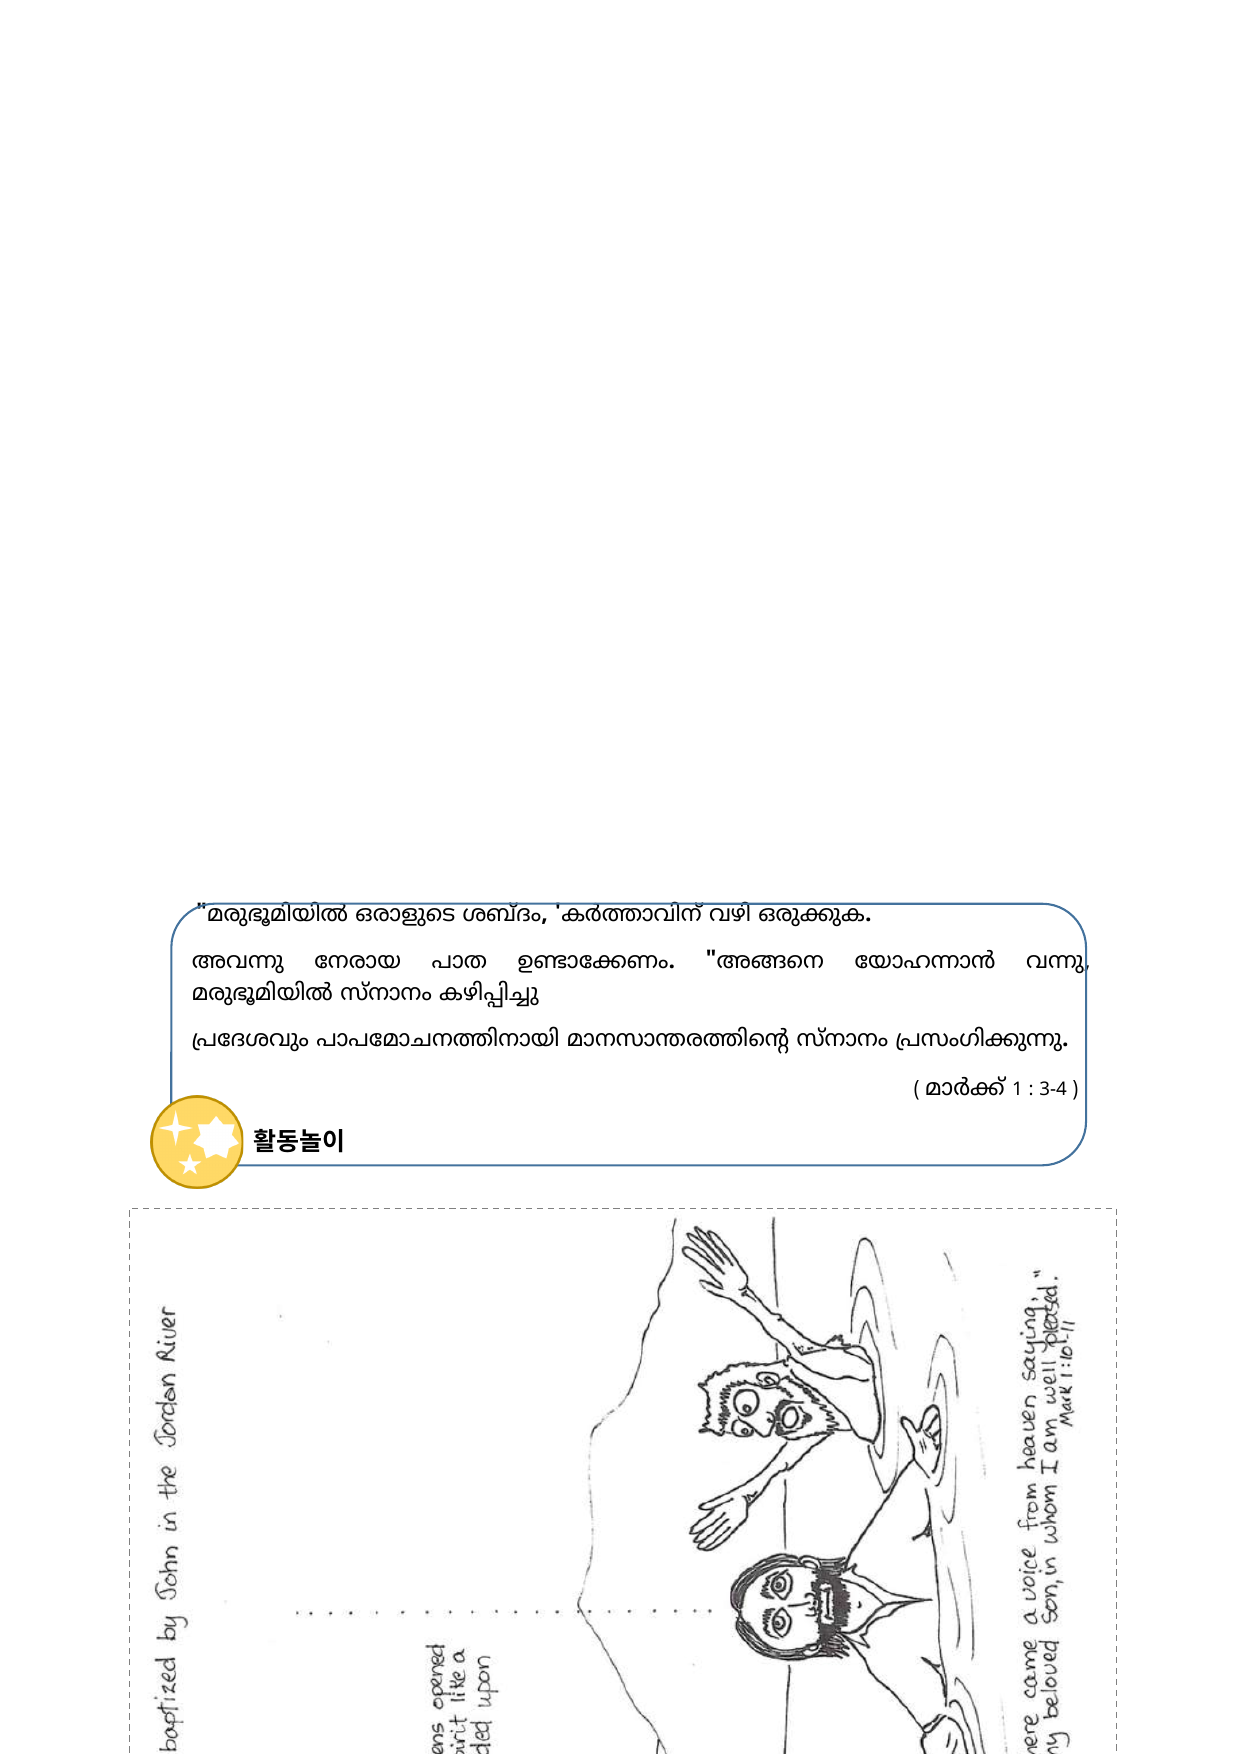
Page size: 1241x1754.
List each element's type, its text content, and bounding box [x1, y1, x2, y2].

picture [150, 1095, 244, 1189]
text 활동놀이 [1071, 1121, 1090, 1157]
text 활동놀이 [244, 1121, 1084, 1157]
text പ്രദേശവും പാപമോചനത്തിനായി മാനസാന്തരത്തിന്റെ സ്നാനം പ്രസംഗിക്കുന്നു. [192, 1025, 1085, 1055]
text അവന്നു നേരായ പാത ഉണ്ടാക്കേണം. "അങ്ങനെ യോഹന്നാൻ വന്നു, മരുഭൂമിയിൽ സ്നാനം കഴിപ്പിച്ചു [192, 947, 1085, 1006]
text ( മാർക്ക് 1 : 3-4 ) [192, 1074, 1085, 1102]
picture [130, 1209, 1116, 1754]
text "മരുഭൂമിയിൽ ഒരാളുടെ ശബ്ദം, 'കർത്താവിന് വഴി ഒരുക്കുക. [150, 901, 1090, 931]
